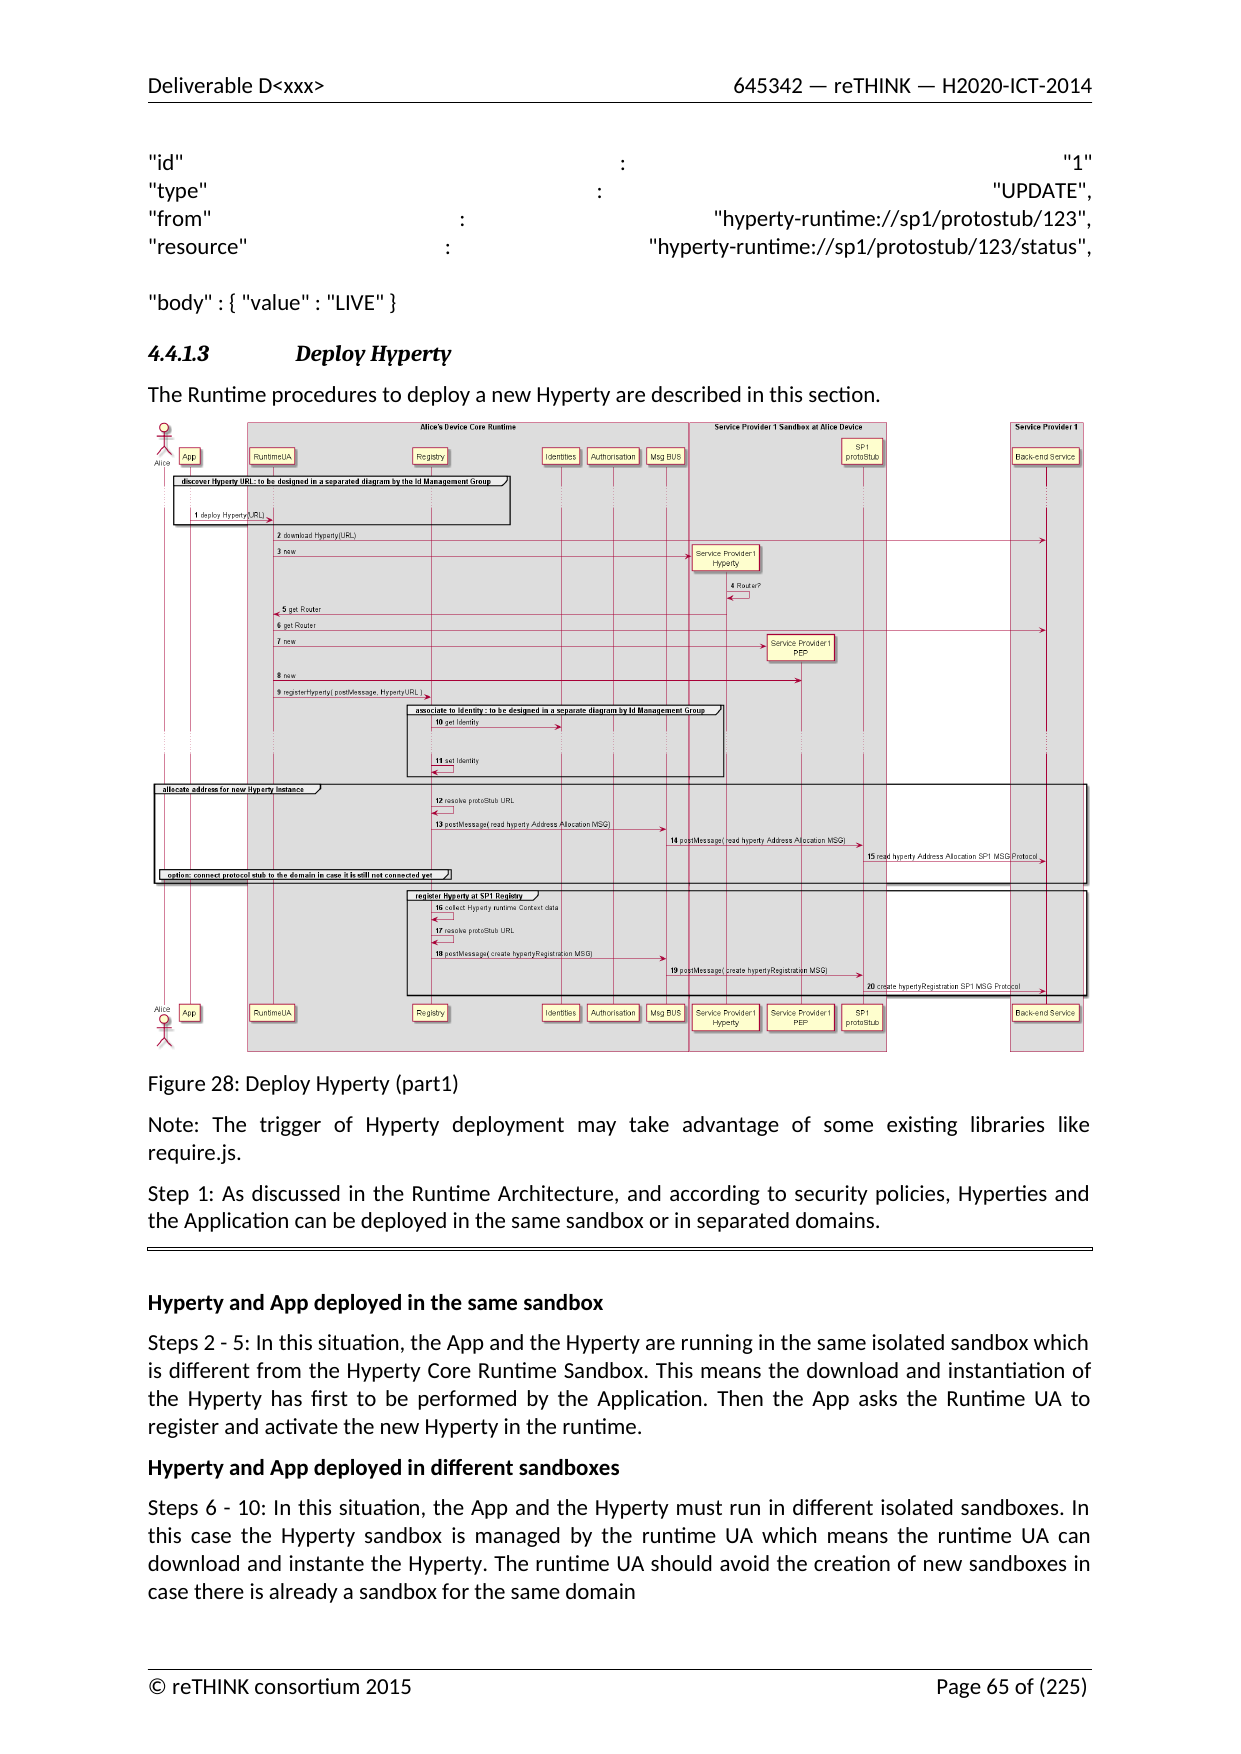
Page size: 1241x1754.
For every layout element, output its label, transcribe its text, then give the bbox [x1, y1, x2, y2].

subtitle Deploy Hyperty [148, 341, 1092, 367]
text Steps 6 - 10: In this situation, the App and the Hyperty must run in different isolated sandboxes. In this case the Hyperty sandbox is managed by the runtime UA which means the runtime UA can download and instante the Hyperty. The runtime UA should avoid the creation of new sandboxes in case there is already a sandbox for the same domain [148, 1493, 1092, 1605]
picture [147, 420, 1092, 1057]
text Hyperty and App deployed in the same sandbox [148, 1288, 1092, 1316]
text Step 1: As discussed in the Runtime Architecture, and according to security policies, Hyperties and the Application can be deployed in the same sandbox or in separated domains. [148, 1179, 1092, 1235]
text Note: The trigger of Hyperty deployment may take advantage of some existing libraries like require.js. [148, 1110, 1092, 1166]
text "id" : "1" "type" : "UPDATE", "from" : "hyperty-runtime://sp1/protostub/123", "resource" : "hyperty-runtime://sp1/protostub/123/status", "body" : { "value" : "LIVE" } [148, 148, 1092, 316]
text Figure 28: Deploy Hyperty (part1) [148, 1069, 1092, 1098]
text The Runtime procedures to deploy a new Hyperty are described in this section. [148, 380, 1092, 408]
text Steps 2 - 5: In this situation, the App and the Hyperty are running in the same isolated sandbox which is different from the Hyperty Core Runtime Sandbox. This means the download and instantiation of the Hyperty has first to be performed by the Application. Then the App asks the Runtime UA to register and activate the new Hyperty in the runtime. [148, 1328, 1092, 1440]
text Hyperty and App deployed in different sandboxes [148, 1453, 1092, 1481]
